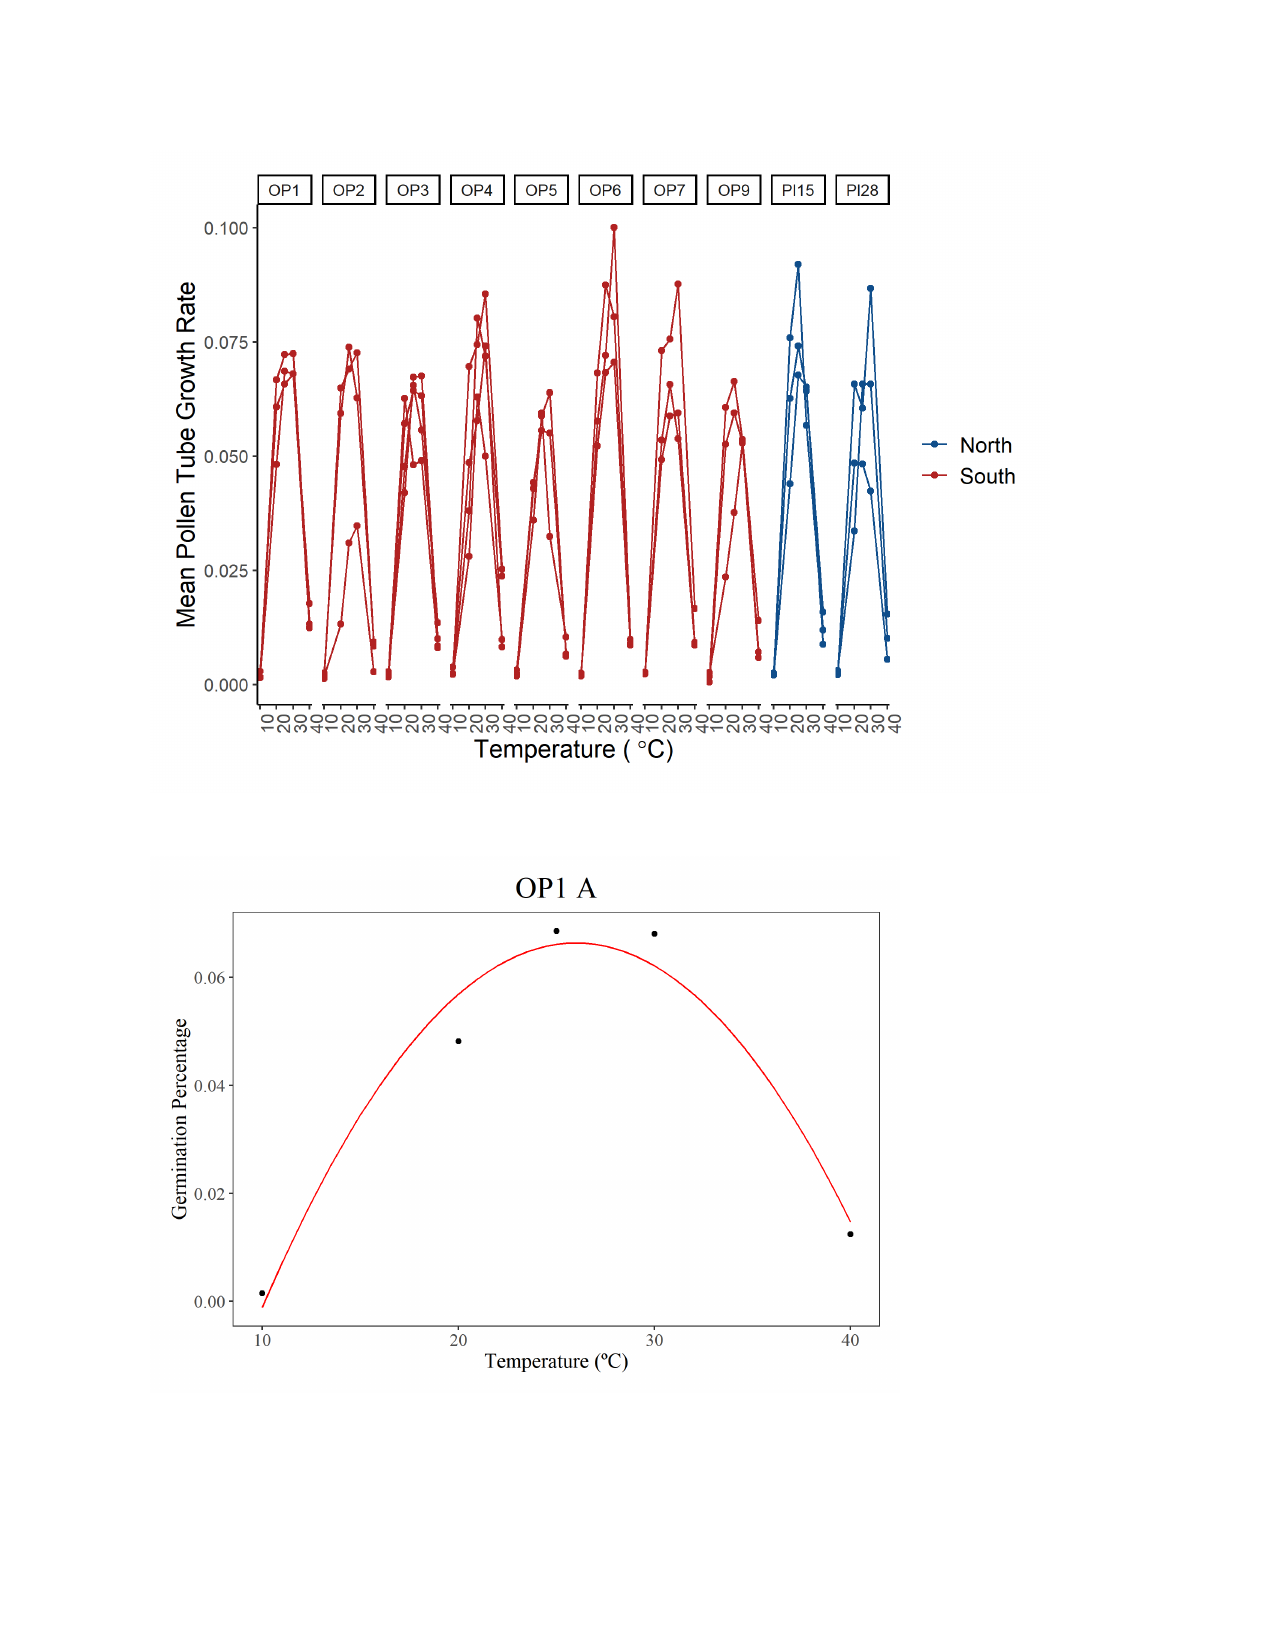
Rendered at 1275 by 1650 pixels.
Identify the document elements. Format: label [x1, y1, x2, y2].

picture [150, 150, 1050, 793]
picture [150, 856, 901, 1393]
